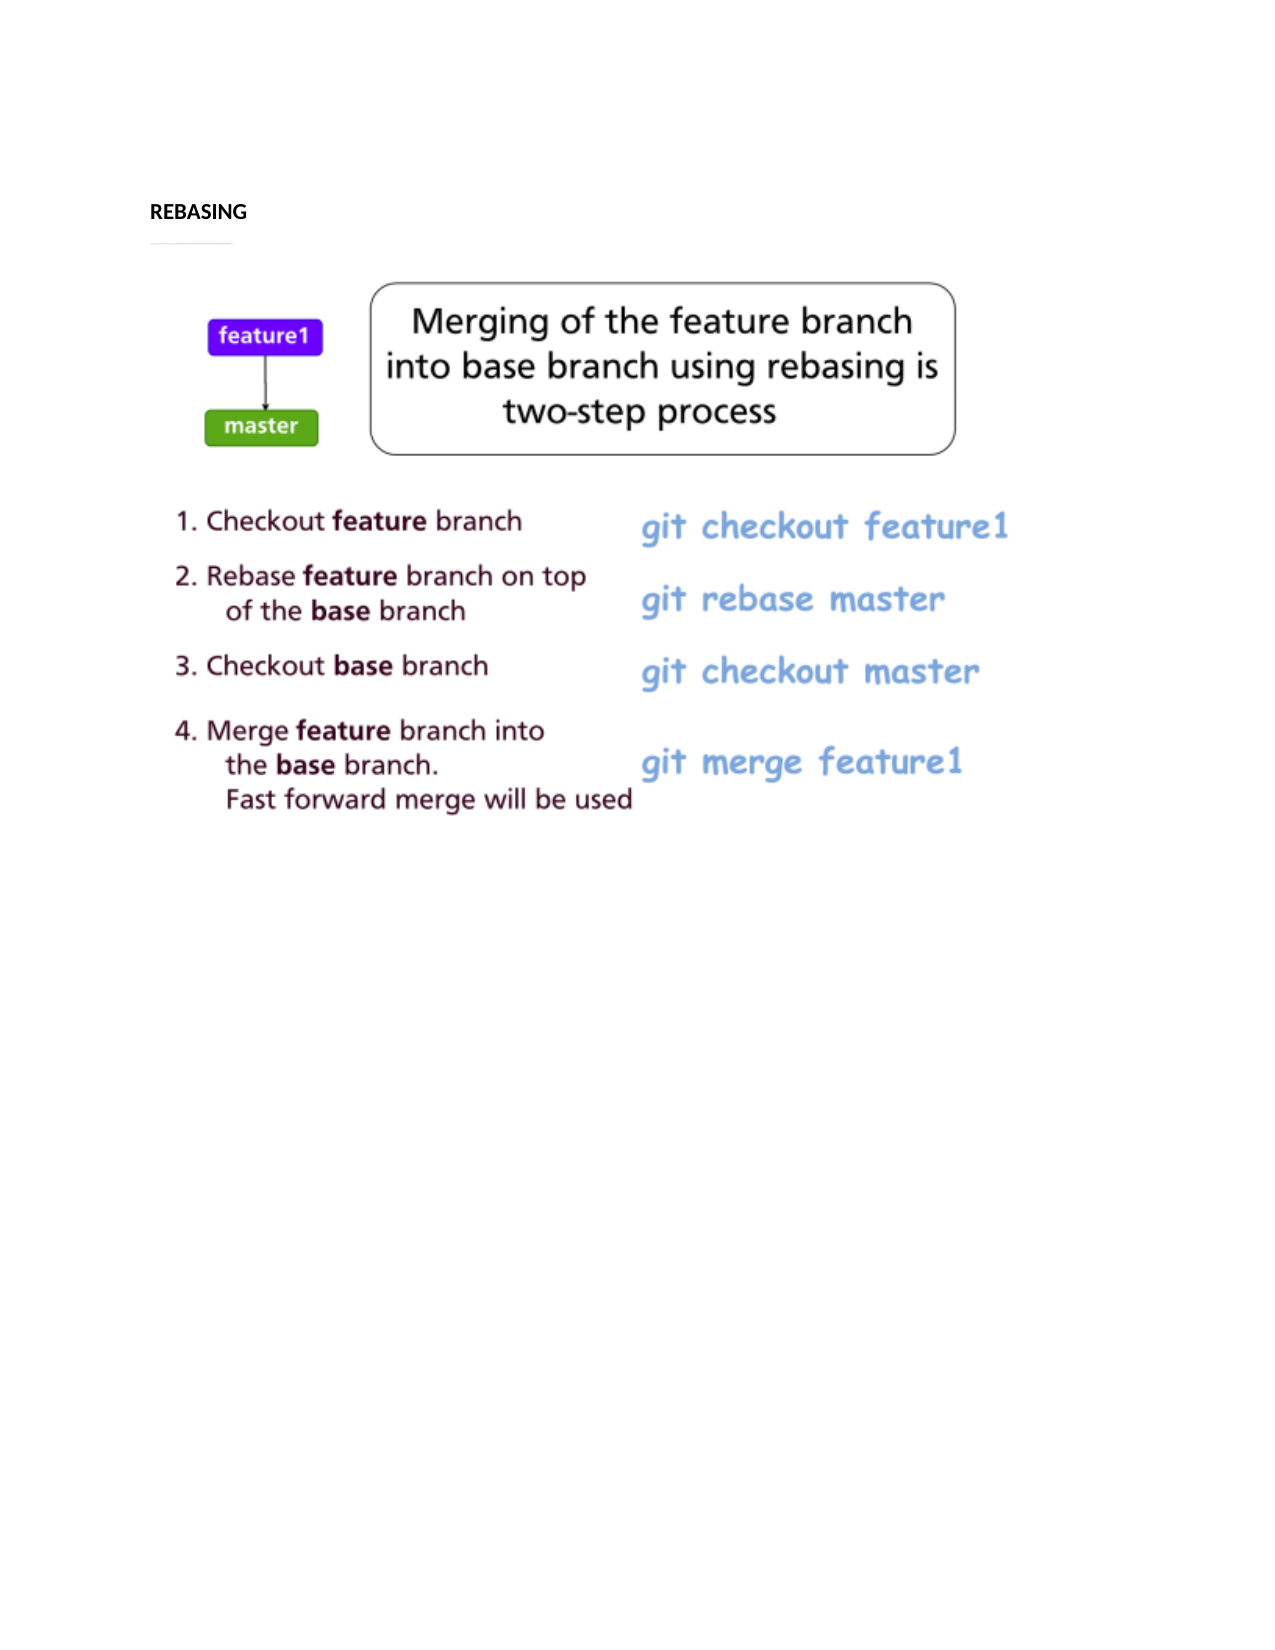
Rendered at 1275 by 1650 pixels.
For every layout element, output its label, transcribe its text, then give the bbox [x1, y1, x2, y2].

picture [150, 243, 1072, 855]
text REBASING [150, 197, 1125, 225]
